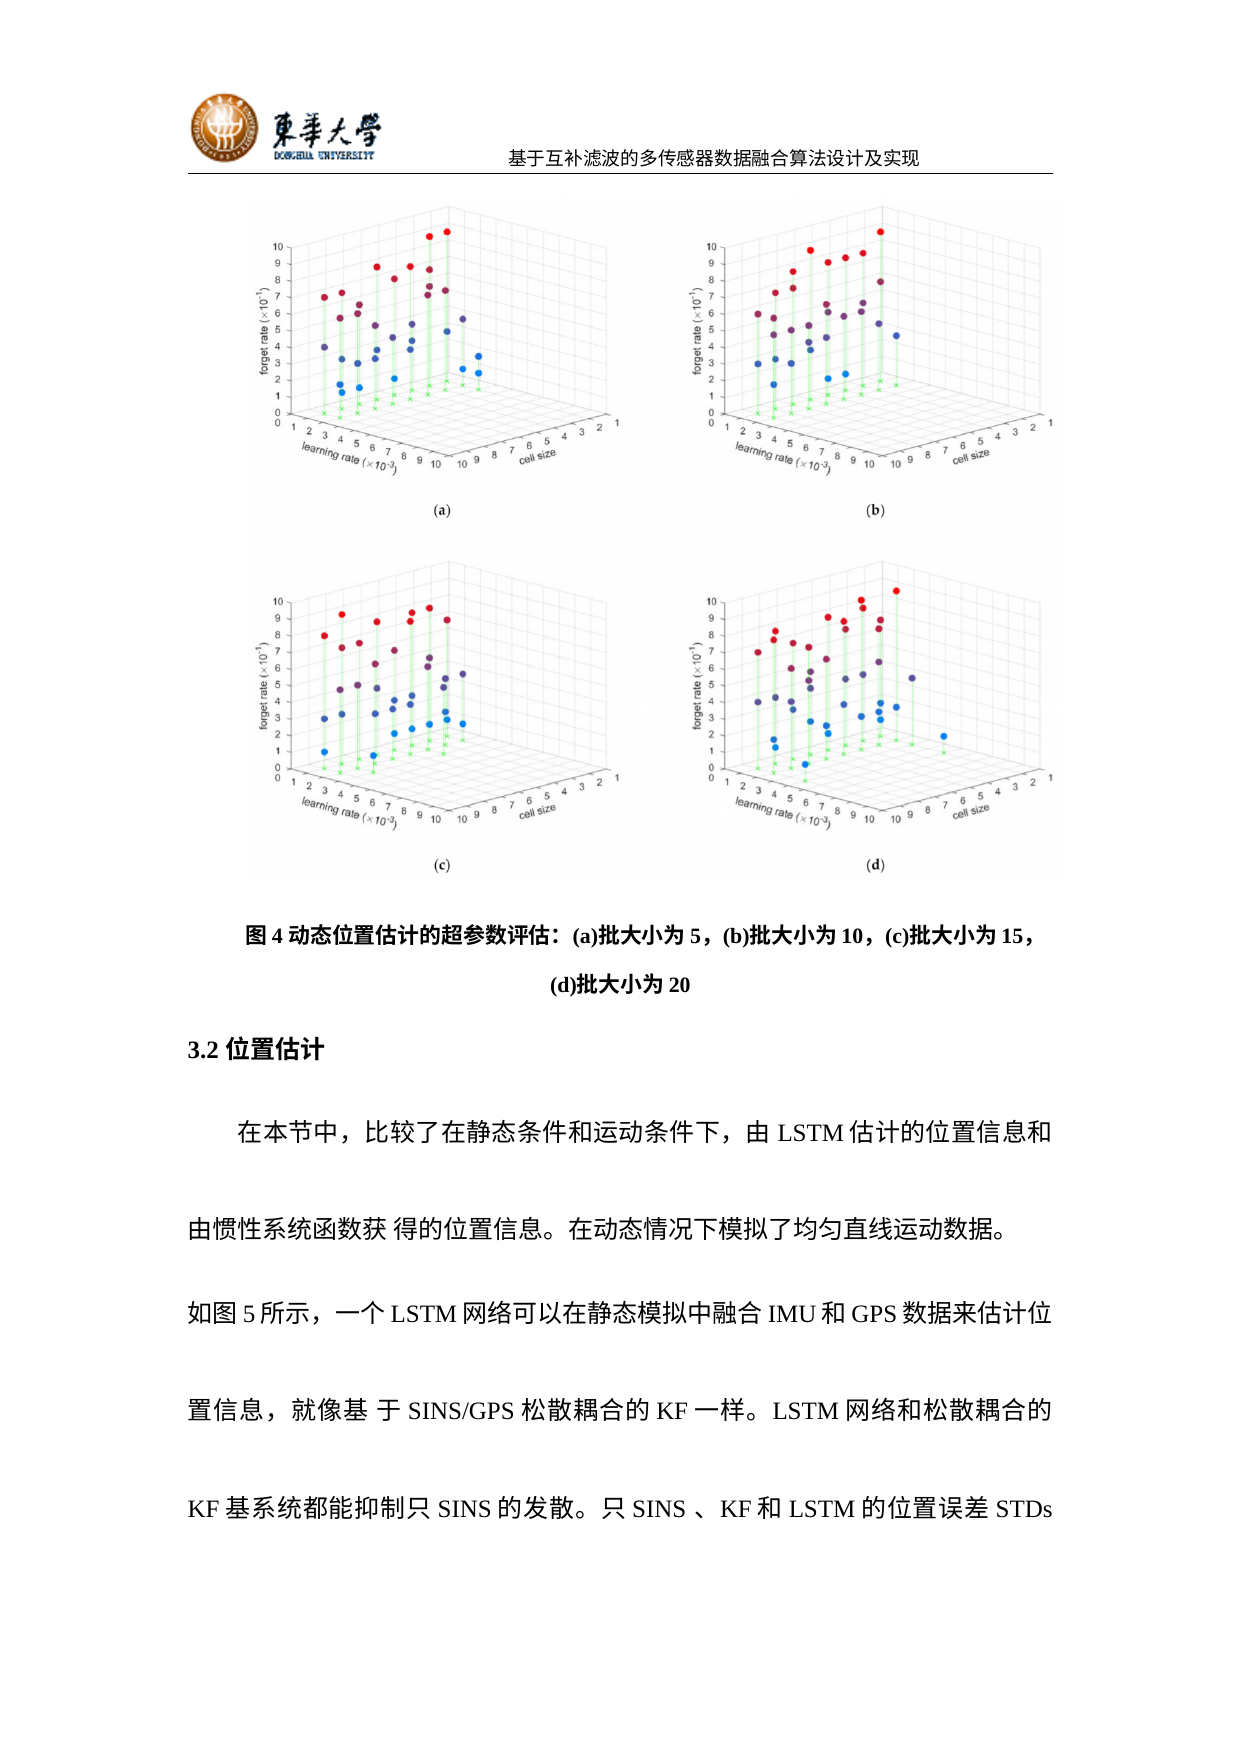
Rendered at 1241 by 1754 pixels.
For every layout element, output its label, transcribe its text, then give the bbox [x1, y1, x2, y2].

text 图4 动态位置估计的超参数评估：(a)批大小为5，(b)批大小为10，(c)批大小为15，(d)批大小为20 [187, 918, 1053, 999]
list 在本节中，比较了在静态条件和运动条件下，由LSTM估计的位置信息和由惯性系统函数获 得的位置信息。在动态情况下模拟了均匀直线运动数据。 [187, 1098, 1053, 1261]
list 3.2 位置估计 [187, 1015, 1053, 1080]
picture [187, 88, 386, 166]
picture [237, 190, 1101, 881]
